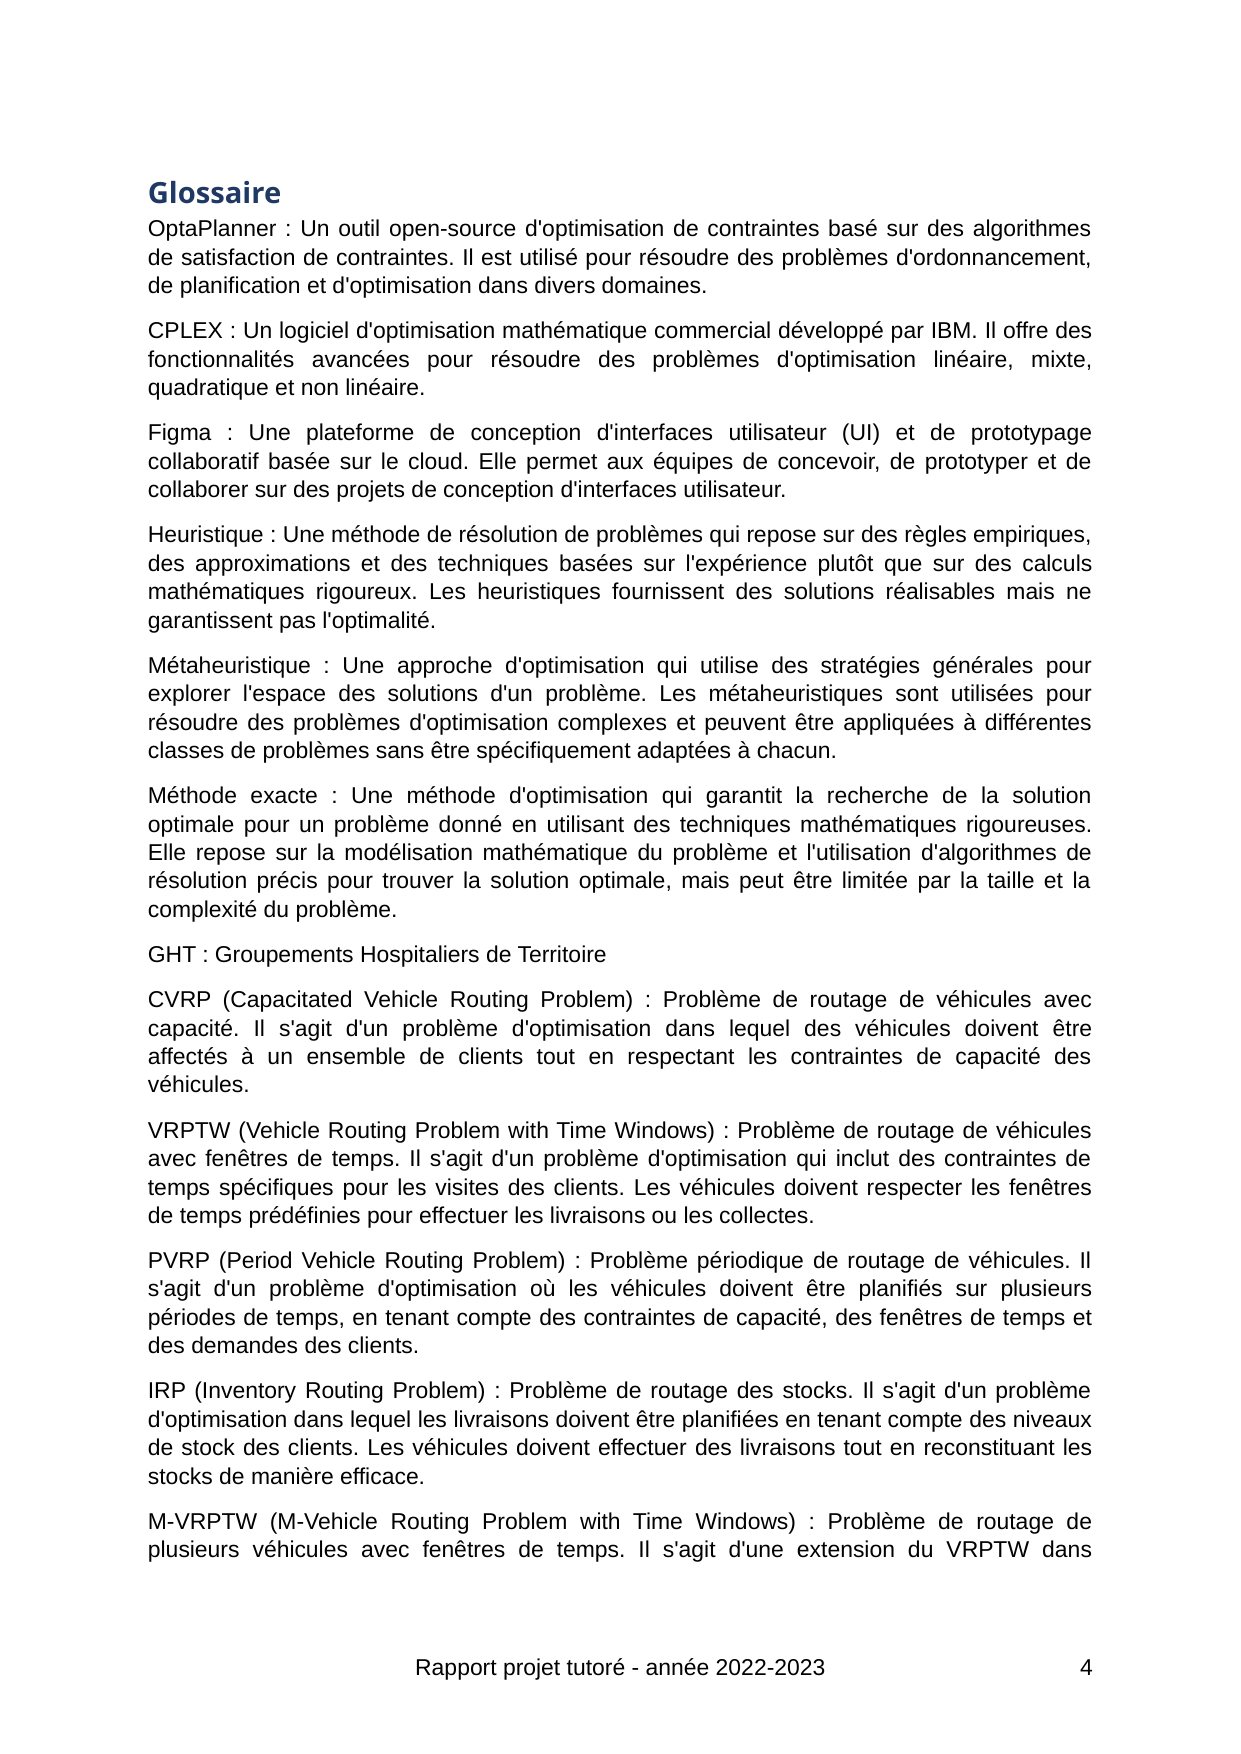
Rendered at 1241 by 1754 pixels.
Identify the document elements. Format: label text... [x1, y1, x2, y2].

text Méthode exacte : Une méthode d'optimisation qui garantit la recherche de la solution optimale pour un problème donné en utilisant des techniques mathématiques rigoureuses. Elle repose sur la modélisation mathématique du problème et l'utilisation d'algorithmes de résolution précis pour trouver la solution optimale, mais peut être limitée par la taille et la complexité du problème. [148, 782, 1093, 922]
text Heuristique : Une méthode de résolution de problèmes qui repose sur des règles empiriques, des approximations et des techniques basées sur l'expérience plutôt que sur des calculs mathématiques rigoureux. Les heuristiques fournissent des solutions réalisables mais ne garantissent pas l'optimalité. [148, 521, 1093, 633]
text CPLEX : Un logiciel d'optimisation mathématique commercial développé par IBM. Il offre des fonctionnalités avancées pour résoudre des problèmes d'optimisation linéaire, mixte, quadratique et non linéaire. [148, 317, 1093, 401]
text OptaPlanner : Un outil open-source d'optimisation de contraintes basé sur des algorithmes de satisfaction de contraintes. Il est utilisé pour résoudre des problèmes d'ordonnancement, de planification et d'optimisation dans divers domaines. [148, 215, 1093, 299]
text IRP (Inventory Routing Problem) : Problème de routage des stocks. Il s'agit d'un problème d'optimisation dans lequel les livraisons doivent être planifiées en tenant compte des niveaux de stock des clients. Les véhicules doivent effectuer des livraisons tout en reconstituant les stocks de manière efficace. [148, 1377, 1093, 1489]
text GHT : Groupements Hospitaliers de Territoire [148, 941, 1093, 967]
text VRPTW (Vehicle Routing Problem with Time Windows) : Problème de routage de véhicules avec fenêtres de temps. Il s'agit d'un problème d'optimisation qui inclut des contraintes de temps spécifiques pour les visites des clients. Les véhicules doivent respecter les fenêtres de temps prédéfinies pour effectuer les livraisons ou les collectes. [148, 1117, 1093, 1228]
text PVRP (Period Vehicle Routing Problem) : Problème périodique de routage de véhicules. Il s'agit d'un problème d'optimisation où les véhicules doivent être planifiés sur plusieurs périodes de temps, en tenant compte des contraintes de capacité, des fenêtres de temps et des demandes des clients. [148, 1247, 1093, 1359]
text Glossaire [148, 173, 1093, 212]
text Figma : Une plateforme de conception d'interfaces utilisateur (UI) et de prototypage collaboratif basée sur le cloud. Elle permet aux équipes de concevoir, de prototyper et de collaborer sur des projets de conception d'interfaces utilisateur. [148, 419, 1093, 503]
text CVRP (Capacitated Vehicle Routing Problem) : Problème de routage de véhicules avec capacité. Il s'agit d'un problème d'optimisation dans lequel des véhicules doivent être affectés à un ensemble de clients tout en respectant les contraintes de capacité des véhicules. [148, 986, 1093, 1098]
text Métaheuristique : Une approche d'optimisation qui utilise des stratégies générales pour explorer l'espace des solutions d'un problème. Les métaheuristiques sont utilisées pour résoudre des problèmes d'optimisation complexes et peuvent être appliquées à différentes classes de problèmes sans être spécifiquement adaptées à chacun. [148, 652, 1093, 763]
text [148, 1508, 1093, 1563]
